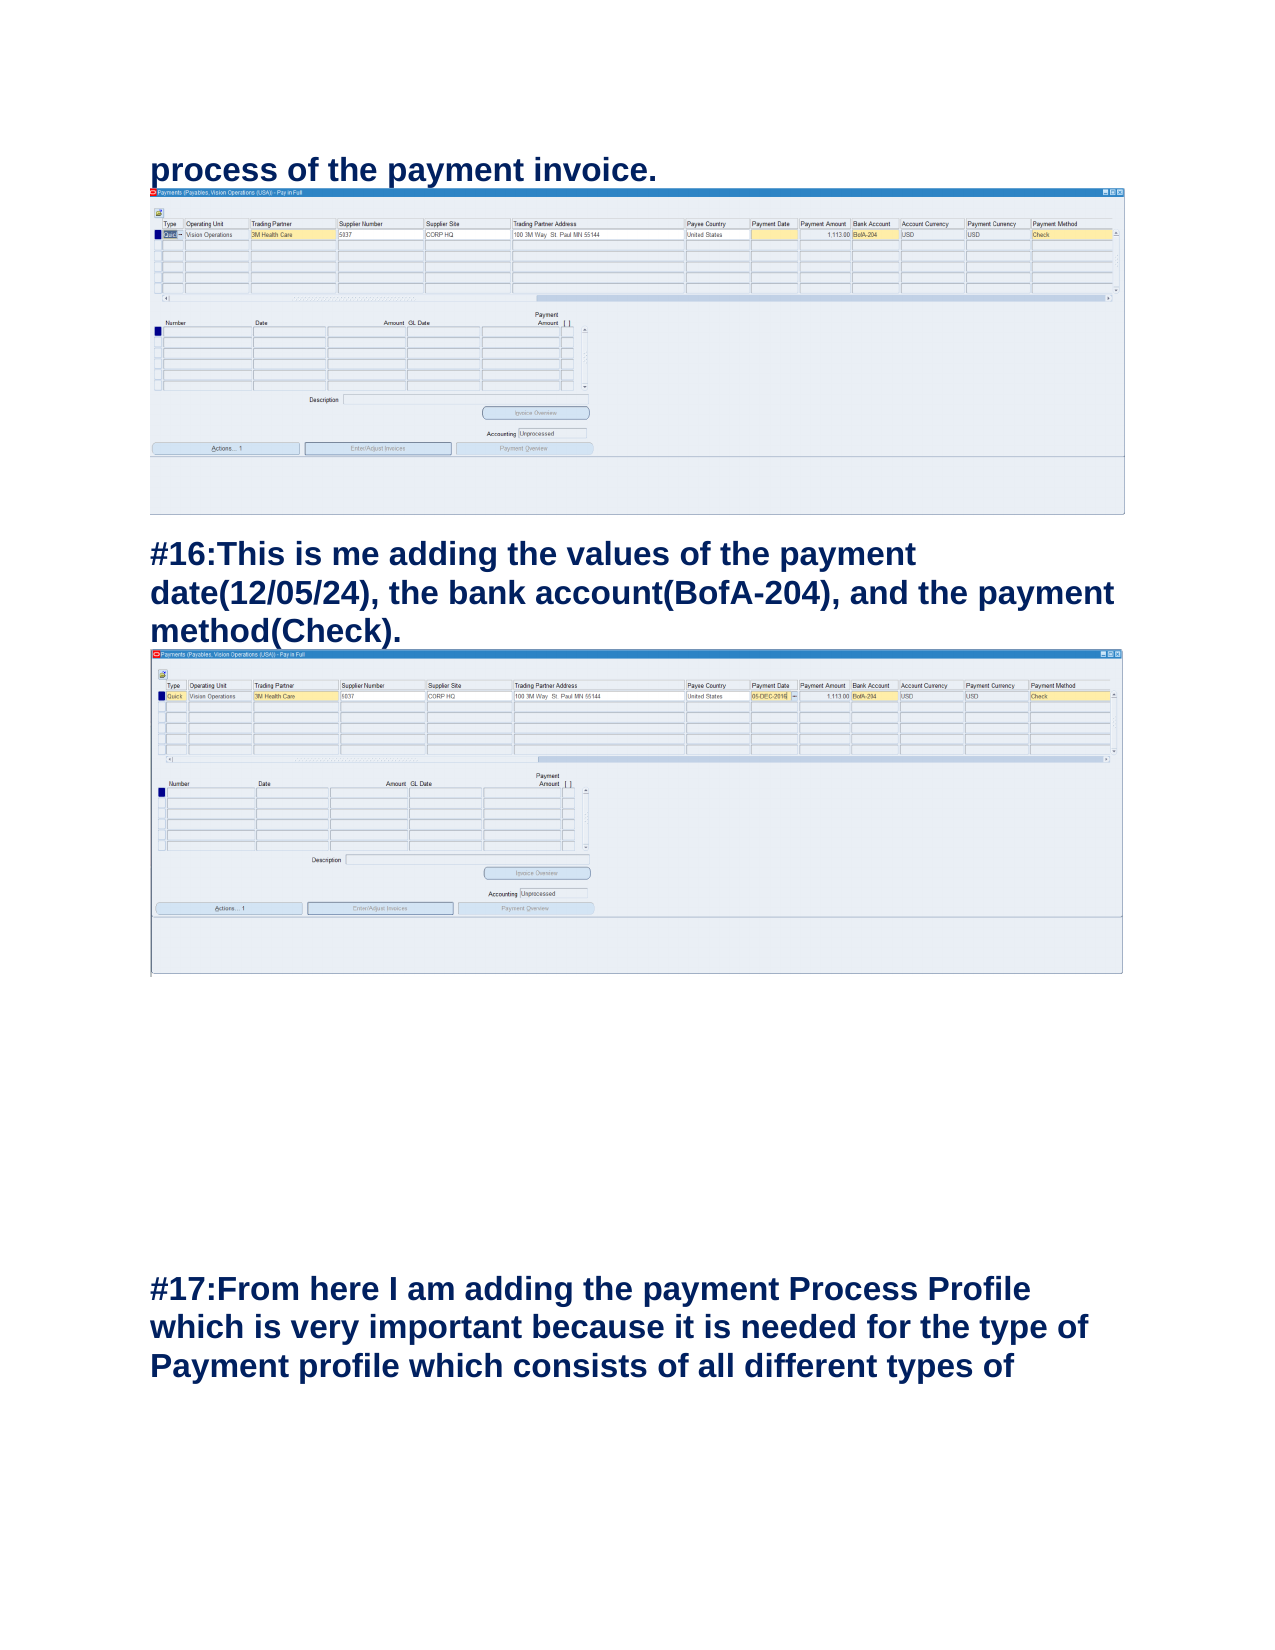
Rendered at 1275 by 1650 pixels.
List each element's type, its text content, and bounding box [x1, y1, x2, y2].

text #16:This is me adding the values of the payment date(12/05/24), the bank account(BofA-204), and the payment method(Check). [150, 534, 1125, 649]
picture [150, 188, 1125, 518]
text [150, 1269, 1125, 1384]
picture [150, 649, 1125, 977]
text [150, 150, 1125, 188]
